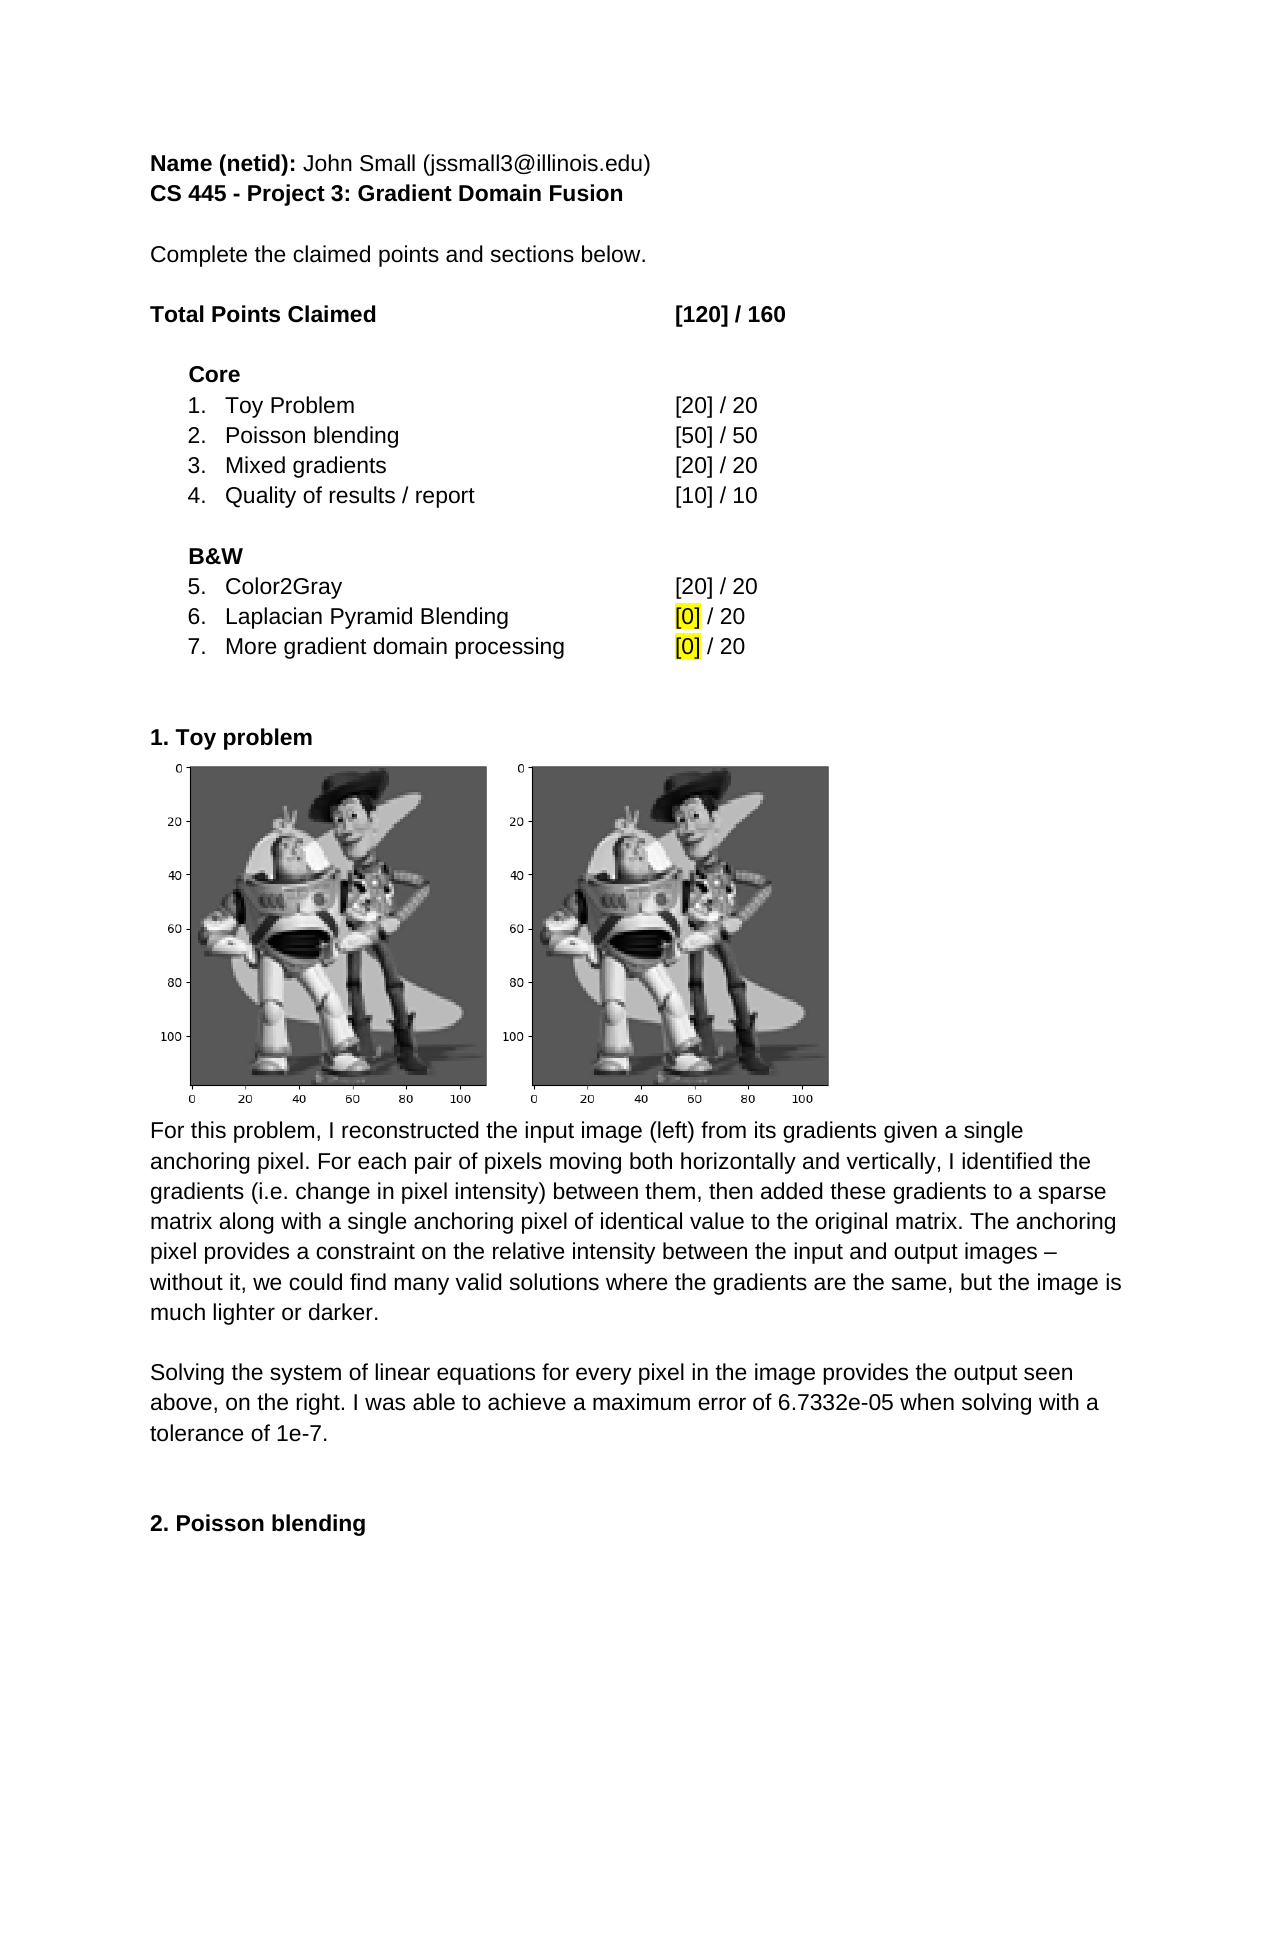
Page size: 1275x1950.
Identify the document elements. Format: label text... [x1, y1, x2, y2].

text Complete the claimed points and sections below. [150, 241, 1125, 267]
list Poisson blending [50] / 50 [187, 422, 1125, 448]
list More gradient domain processing [0] / 20 [701, 633, 1125, 660]
list Laplacian Pyramid Blending [0] / 20 [701, 603, 1125, 629]
text Core [150, 361, 1125, 388]
text For this problem, I reconstructed the input image (left) from its gradients given a single anchoring pixel. For each pair of pixels moving both horizontally and vertically, I identified the gradients (i.e. change in pixel intensity) between them, then added these gradients to a sparse matrix along with a single anchoring pixel of identical value to the original matrix. The anchoring pixel provides a constraint on the relative intensity between the input and output images – without it, we could find many valid solutions where the gradients are the same, but the image is much lighter or darker. [150, 1117, 1125, 1325]
list Toy Problem [20] / 20 [187, 392, 1125, 418]
text CS 445 - Project 3: Gradient Domain Fusion [150, 180, 1125, 207]
text 2. Poisson blending [150, 1510, 1125, 1536]
text Solving the system of linear equations for every pixel in the image provides the output seen above, on the right. I was able to achieve a maximum error of 6.7332e-05 when solving with a tolerance of 1e-7. [150, 1359, 1125, 1446]
picture [150, 754, 835, 1114]
list Laplacian Pyramid Blending [0] / 20 [187, 603, 675, 629]
list Color2Gray [20] / 20 [187, 573, 1125, 599]
text Name (netid): John Small (jssmall3@illinois.edu) [150, 150, 1125, 176]
text Total Points Claimed [120] / 160 [150, 301, 1125, 327]
list Mixed gradients [20] / 20 [187, 452, 1125, 478]
text 1. Toy problem [150, 724, 1125, 750]
text B&W [150, 543, 1125, 569]
list More gradient domain processing [0] / 20 [187, 633, 675, 660]
list Quality of results / report [10] / 10 [187, 482, 1125, 509]
